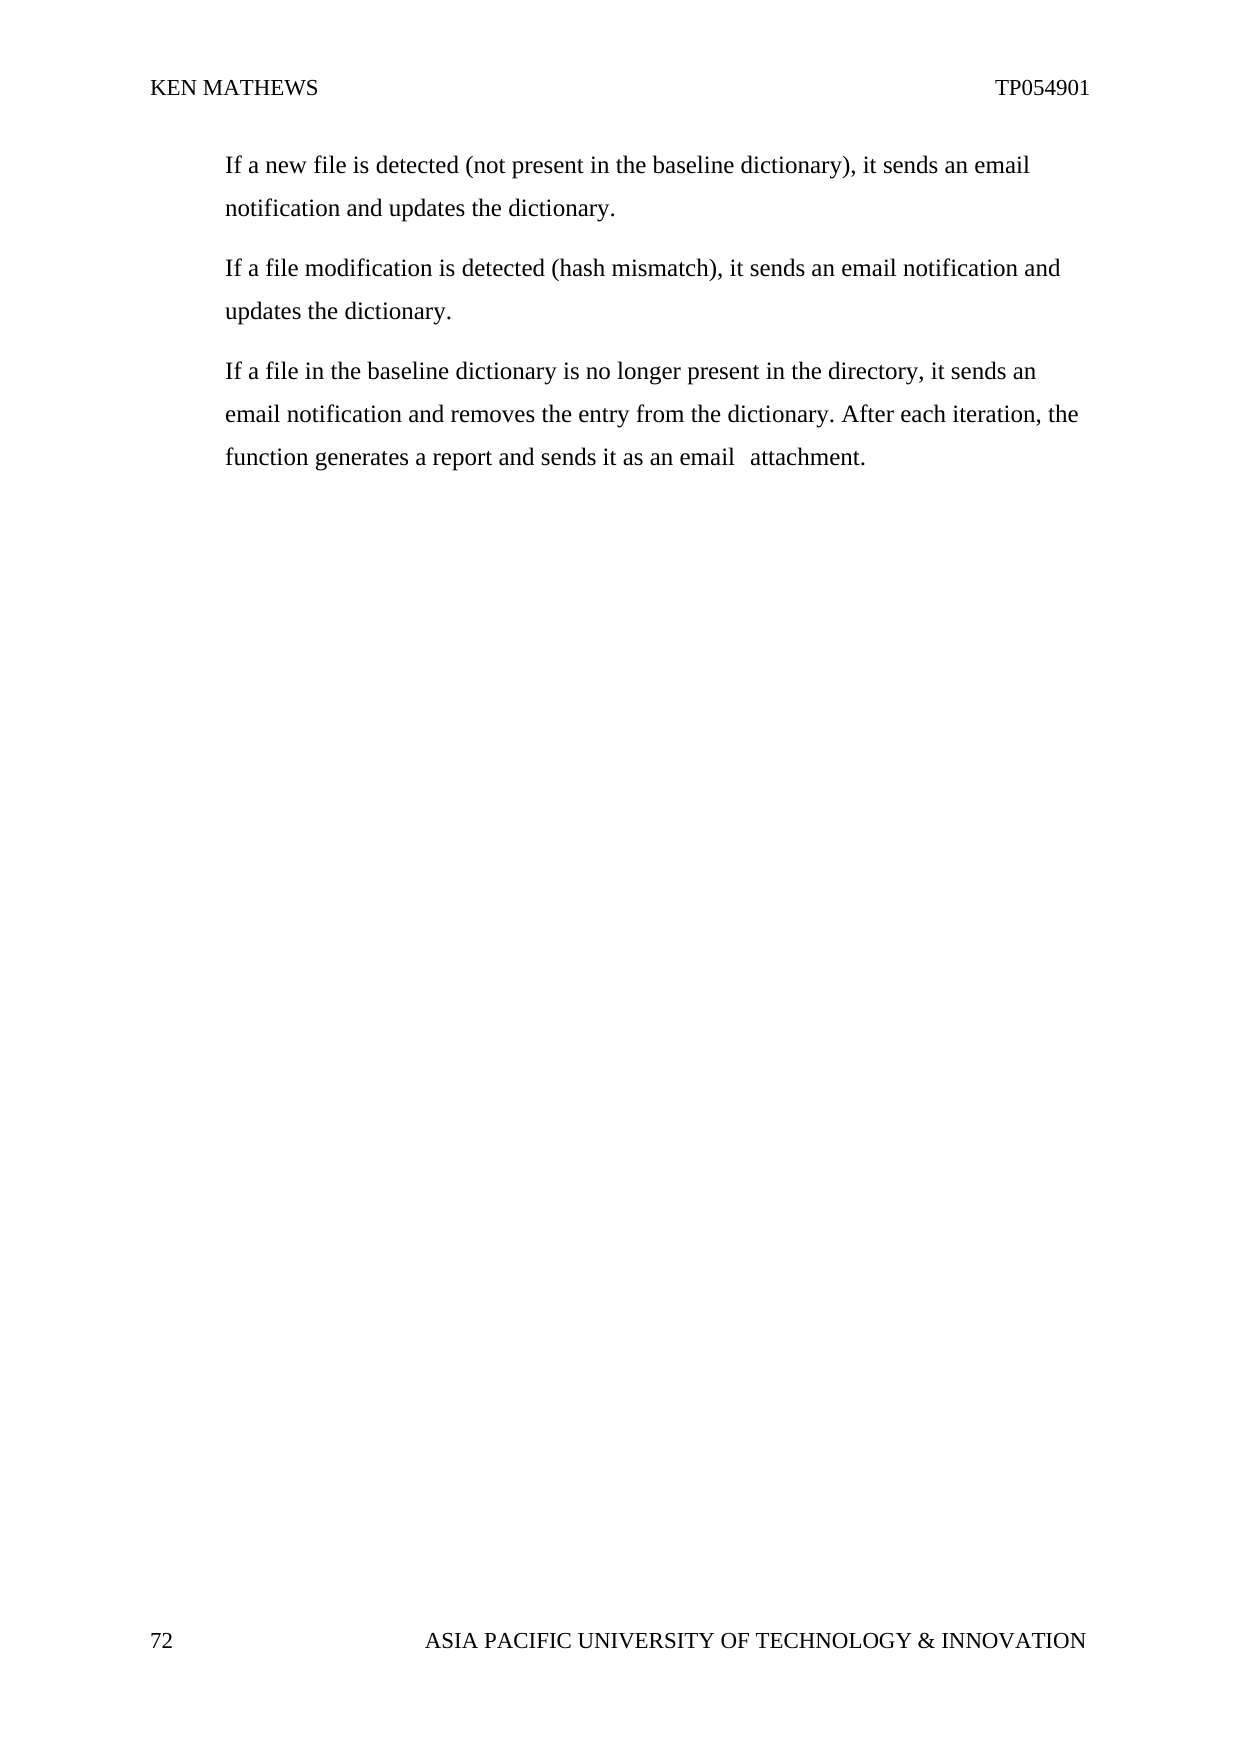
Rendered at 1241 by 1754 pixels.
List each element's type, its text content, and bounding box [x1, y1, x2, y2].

text If a file modification is detected (hash mismatch), it sends an email notification and updates the dictionary. [150, 253, 1090, 325]
text If a new file is detected (not present in the baseline dictionary), it sends an email notification and updates the dictionary. [150, 150, 1090, 222]
text If a file in the baseline dictionary is no longer present in the directory, it sends an email notification and removes the entry from the dictionary. After each iteration, the function generates a report and sends it as an email attachment. [150, 356, 1090, 471]
